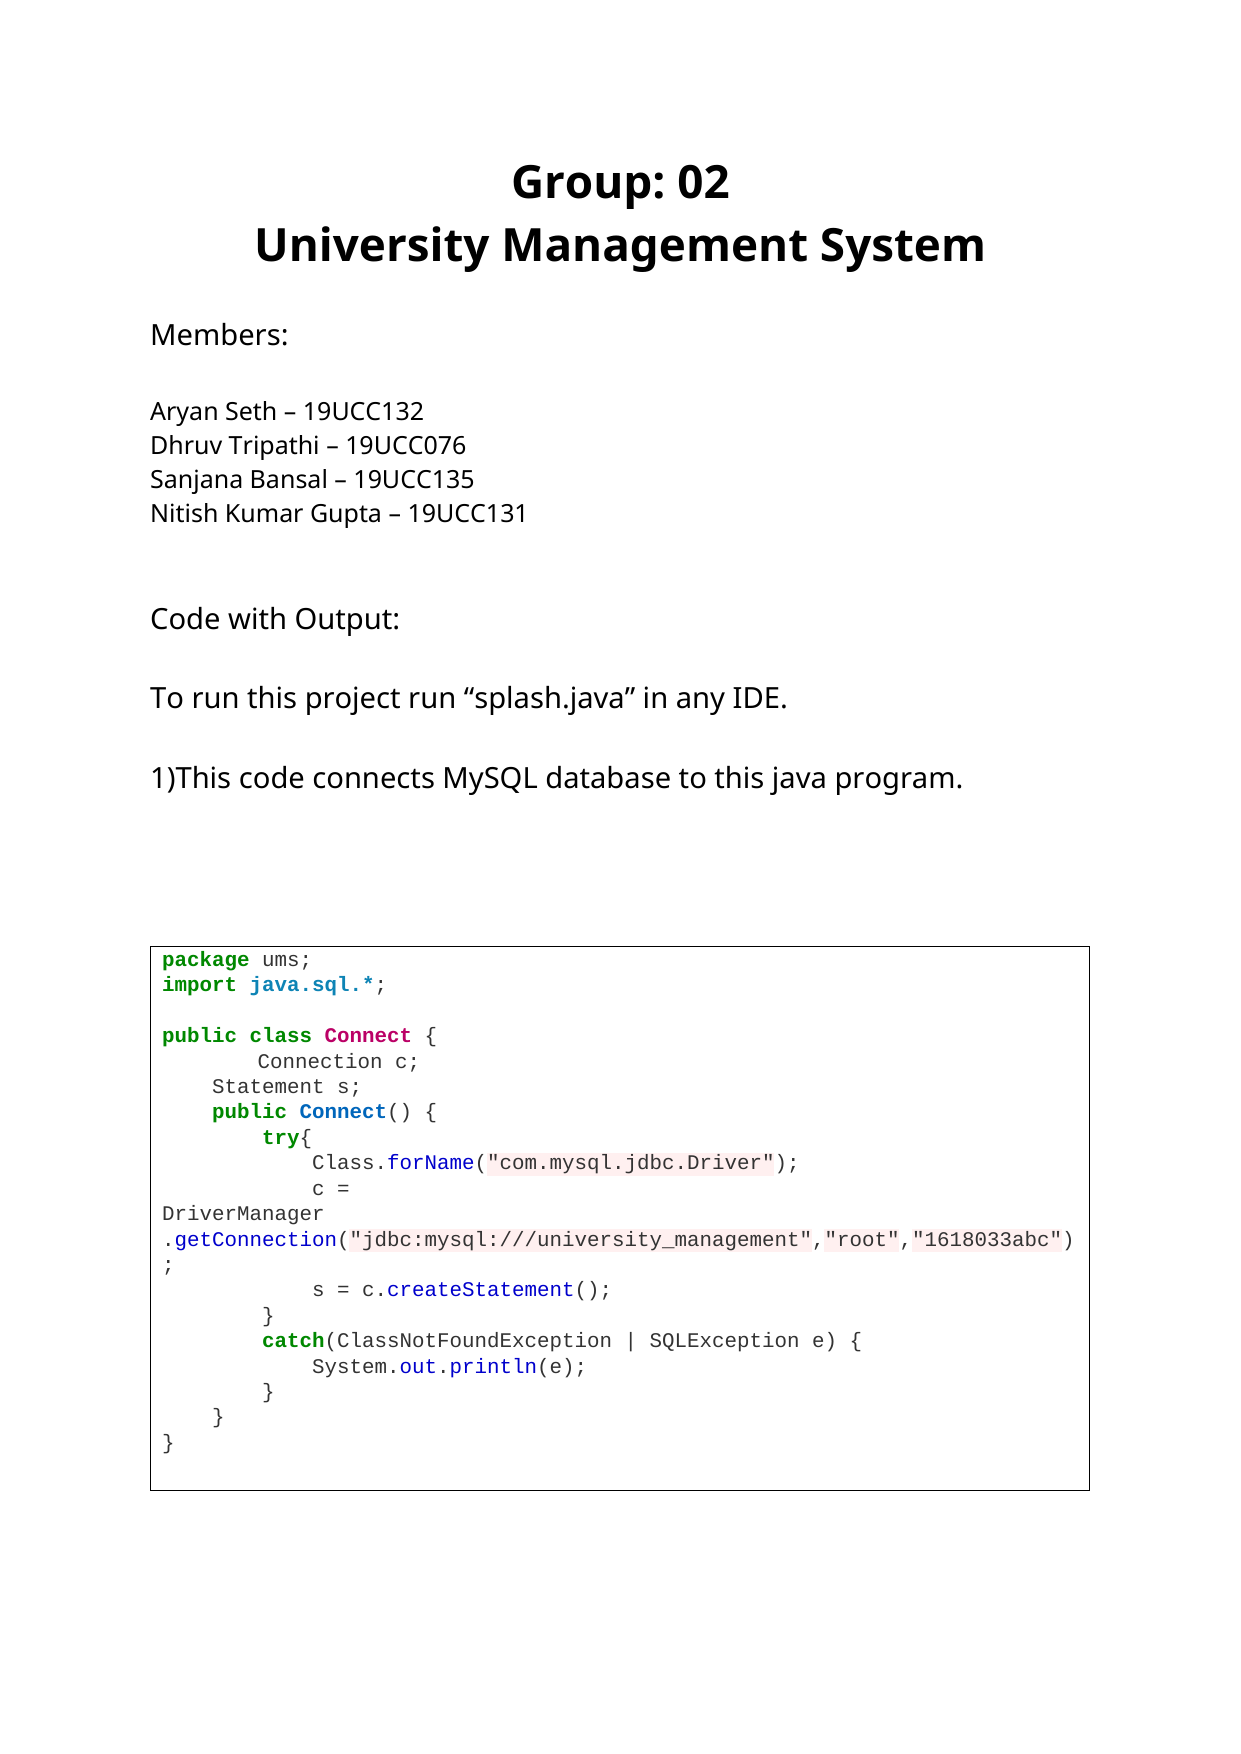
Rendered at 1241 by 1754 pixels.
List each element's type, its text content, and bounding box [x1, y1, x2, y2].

text University Management System [150, 212, 1090, 275]
text Nitish Kumar Gupta – 19UCC131 [150, 496, 1090, 530]
text To run this project run “splash.java” in any IDE. [150, 678, 1090, 717]
text Code with Output: [150, 598, 1090, 638]
text Sanjana Bansal – 19UCC135 [150, 462, 1090, 496]
text 1)This code connects MySQL database to this java program. [150, 757, 1090, 797]
table_header package ums; import java.sql.*; public class Connect { Connection c; Statement s; public Connect() { try{ Class.forName("com.mysql.jdbc.Driver"); c = DriverManager.getConnection("jdbc:mysql:///university_management","root","1618033abc"); s = c.createStatement(); } catch(ClassNotFoundException | SQLException e) { System.out.println(e); } } } [151, 947, 1089, 1490]
text Group: 02 [150, 150, 1090, 212]
text Aryan Seth – 19UCC132 [150, 394, 1090, 428]
text Dhruv Tripathi – 19UCC076 [150, 428, 1090, 462]
text Members: [150, 314, 1090, 354]
